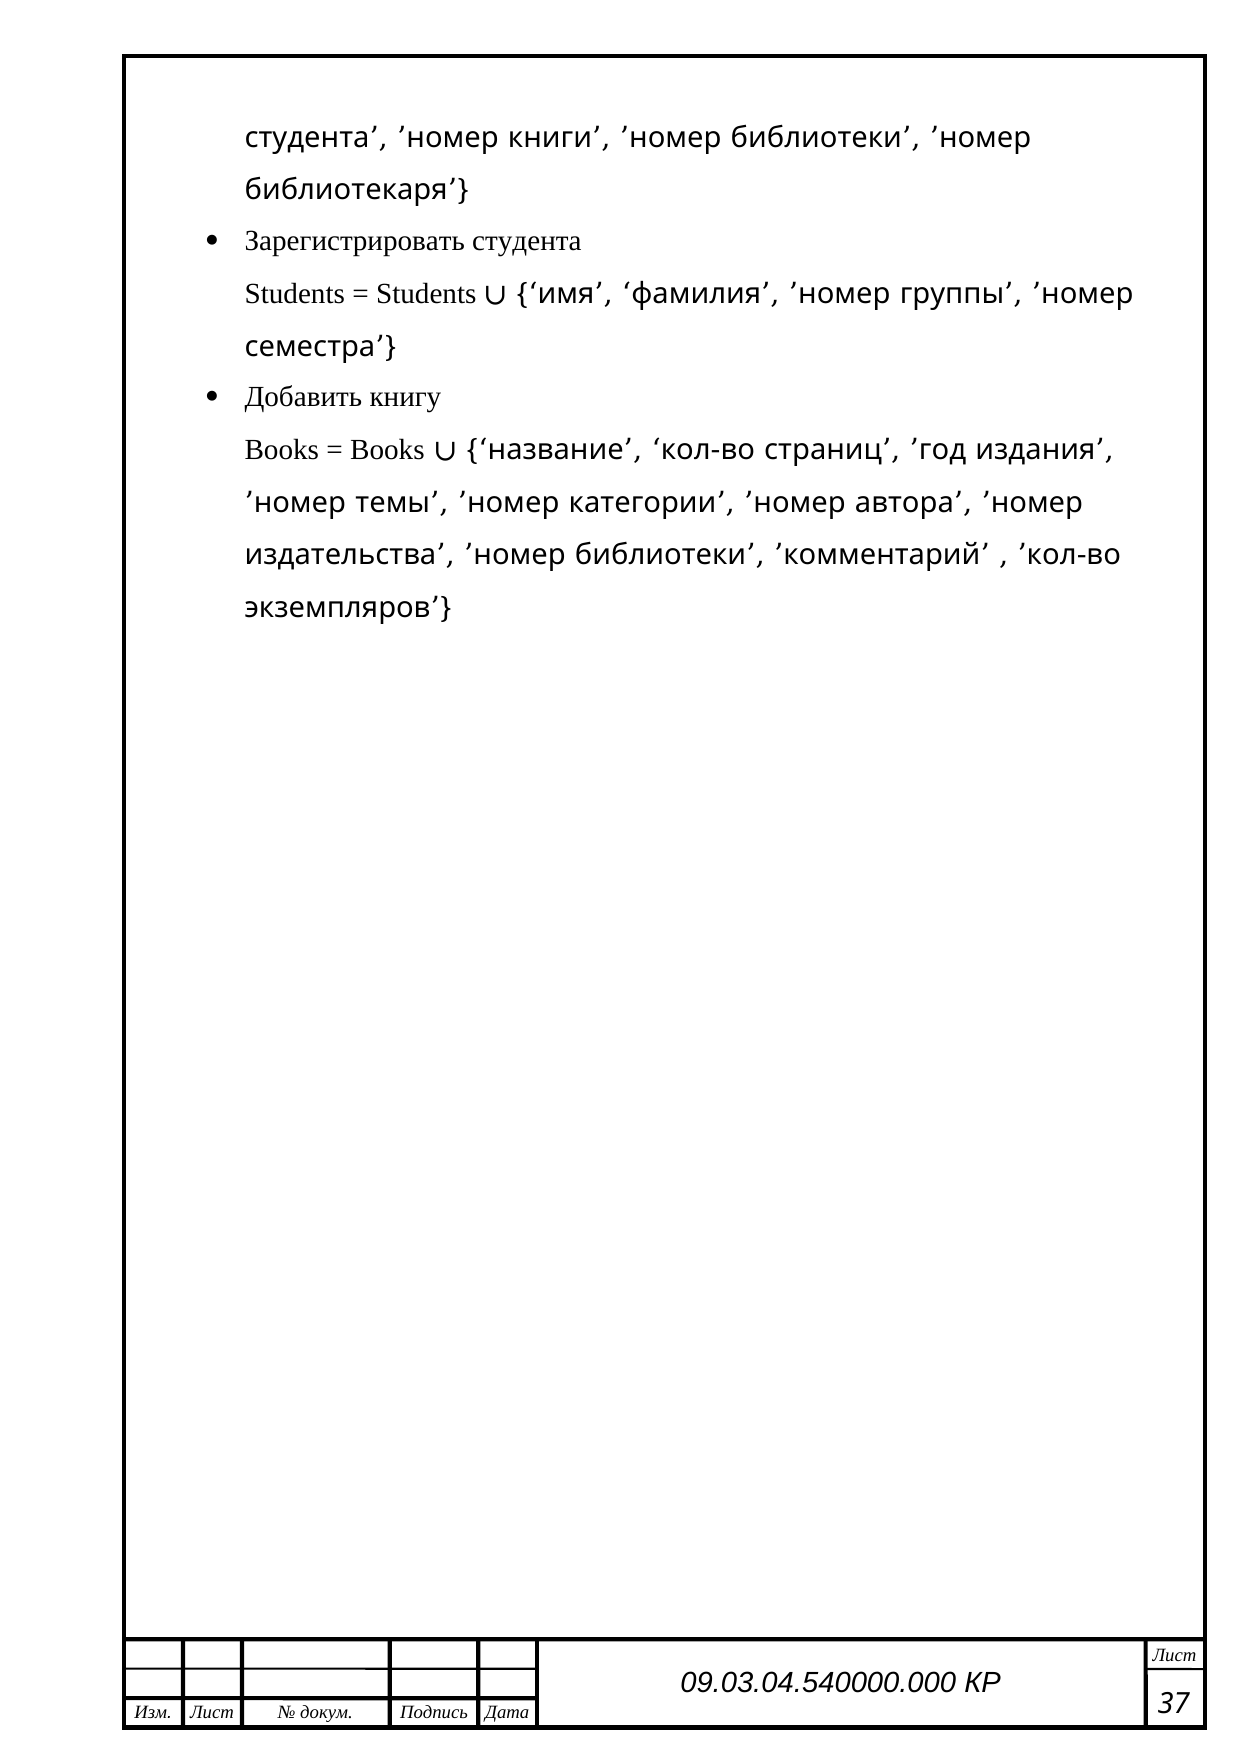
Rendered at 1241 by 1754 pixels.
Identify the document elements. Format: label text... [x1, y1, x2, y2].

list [207, 118, 1152, 206]
list Зарегистрировать студента Students = Students ∪ {‘имя’, ‘фамилия’, ’номер группы’, ’номер семестра’} [207, 223, 1152, 362]
list Добавить книгу Books = Books ∪ {‘название’, ‘кол-во страниц’, ’год издания’, ’номер темы’, ’номер категории’, ’номер автора’, ’номер издательства’, ’номер библиотеки’, ’комментарий’ , ’кол-во экземпляров’} [207, 379, 1152, 623]
